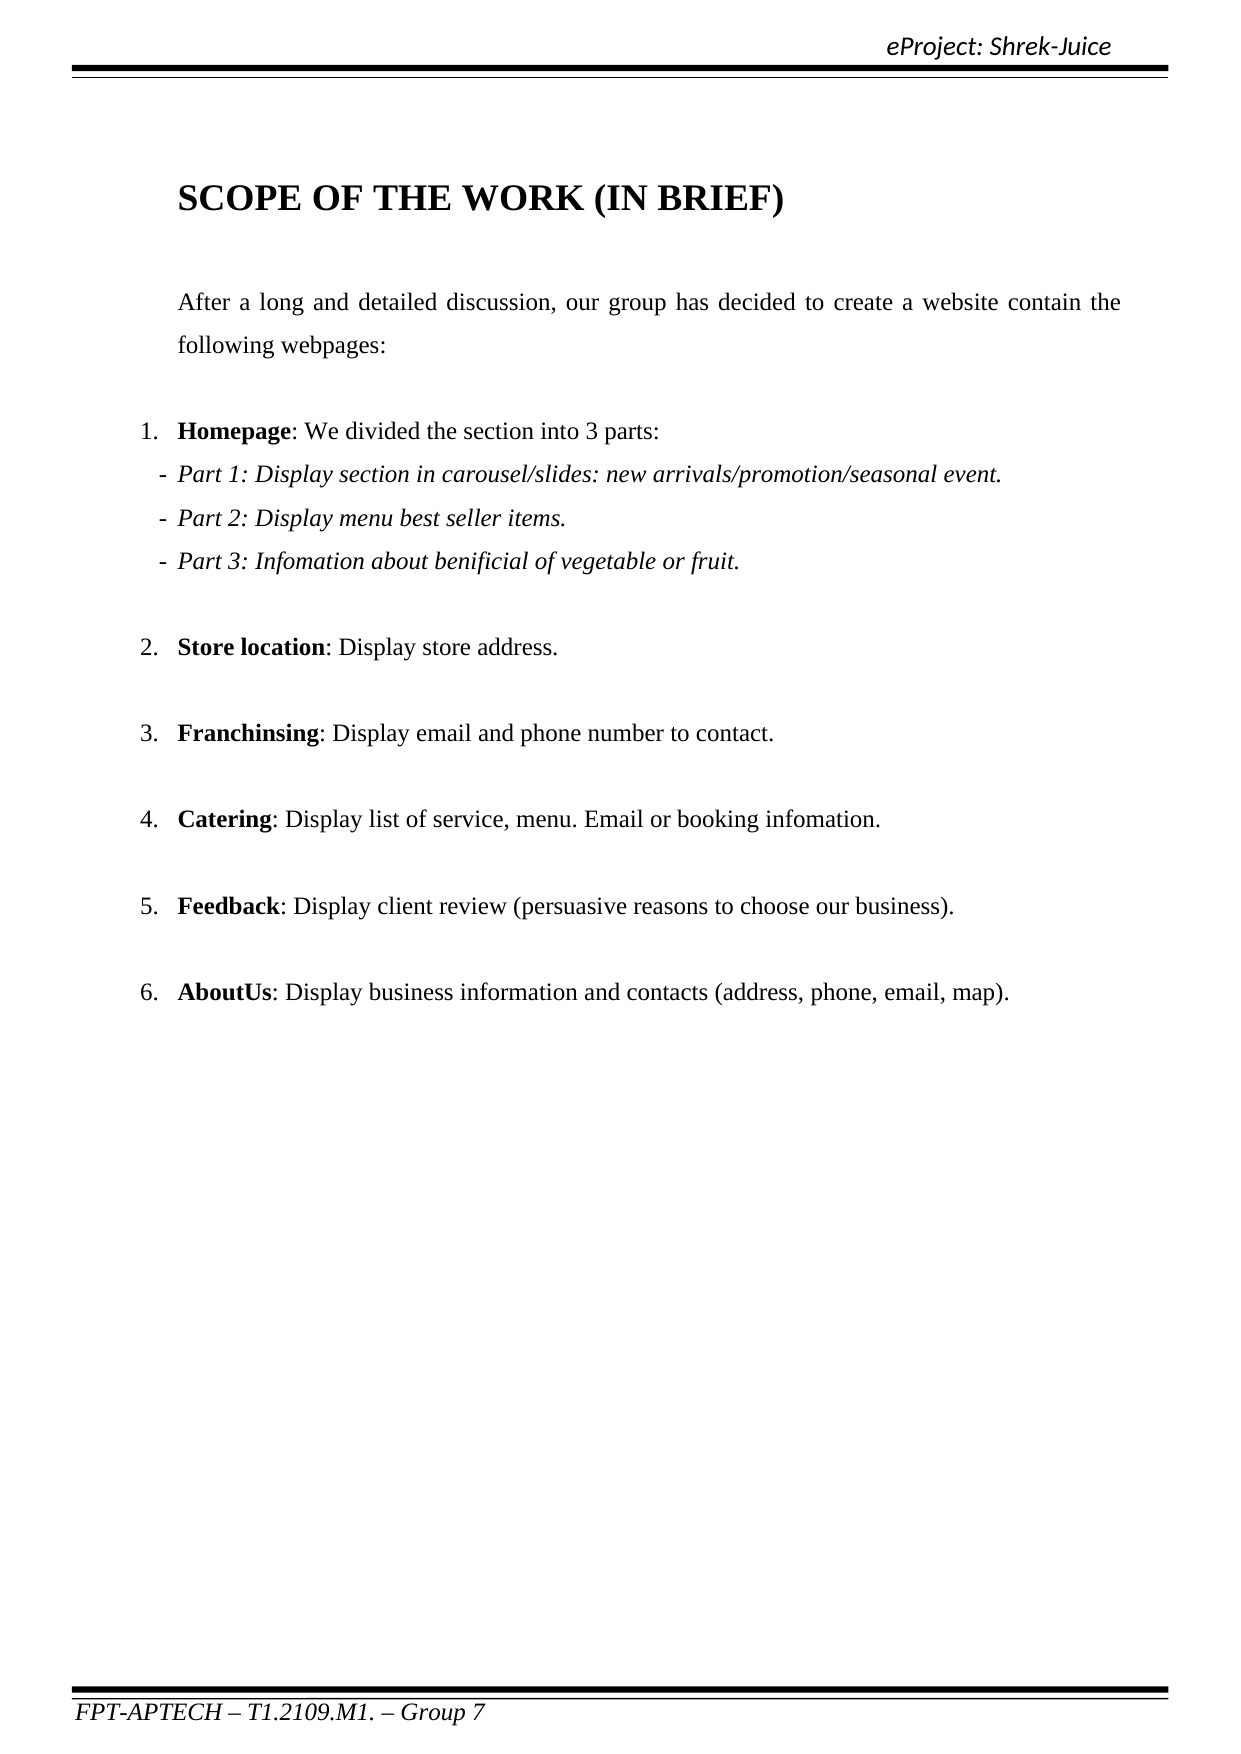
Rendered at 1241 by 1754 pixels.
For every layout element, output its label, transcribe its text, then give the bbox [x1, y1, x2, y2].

list Part 2: Display menu best seller items. [158, 503, 1122, 531]
list Franchinsing: Display email and phone number to contact. [140, 718, 1122, 747]
list AboutUs: Display business information and contacts (address, phone, email, map). [140, 977, 1122, 1006]
list Store location: Display store address. [140, 632, 1122, 661]
list Catering: Display list of service, menu. Email or booking infomation. [140, 804, 1122, 833]
list Feedback: Display client review (persuasive reasons to choose our business). [140, 891, 1122, 919]
text After a long and detailed discussion, our group has decided to create a website contain the following webpages: [177, 287, 1122, 359]
list Part 3: Infomation about benificial of vegetable or fruit. [158, 546, 1122, 574]
list Part 1: Display section in carousel/slides: new arrivals/promotion/seasonal event. [158, 459, 1122, 488]
list Homepage: We divided the section into 3 parts: [140, 416, 1122, 445]
text SCOPE OF THE WORK (IN BRIEF) [177, 176, 1122, 219]
